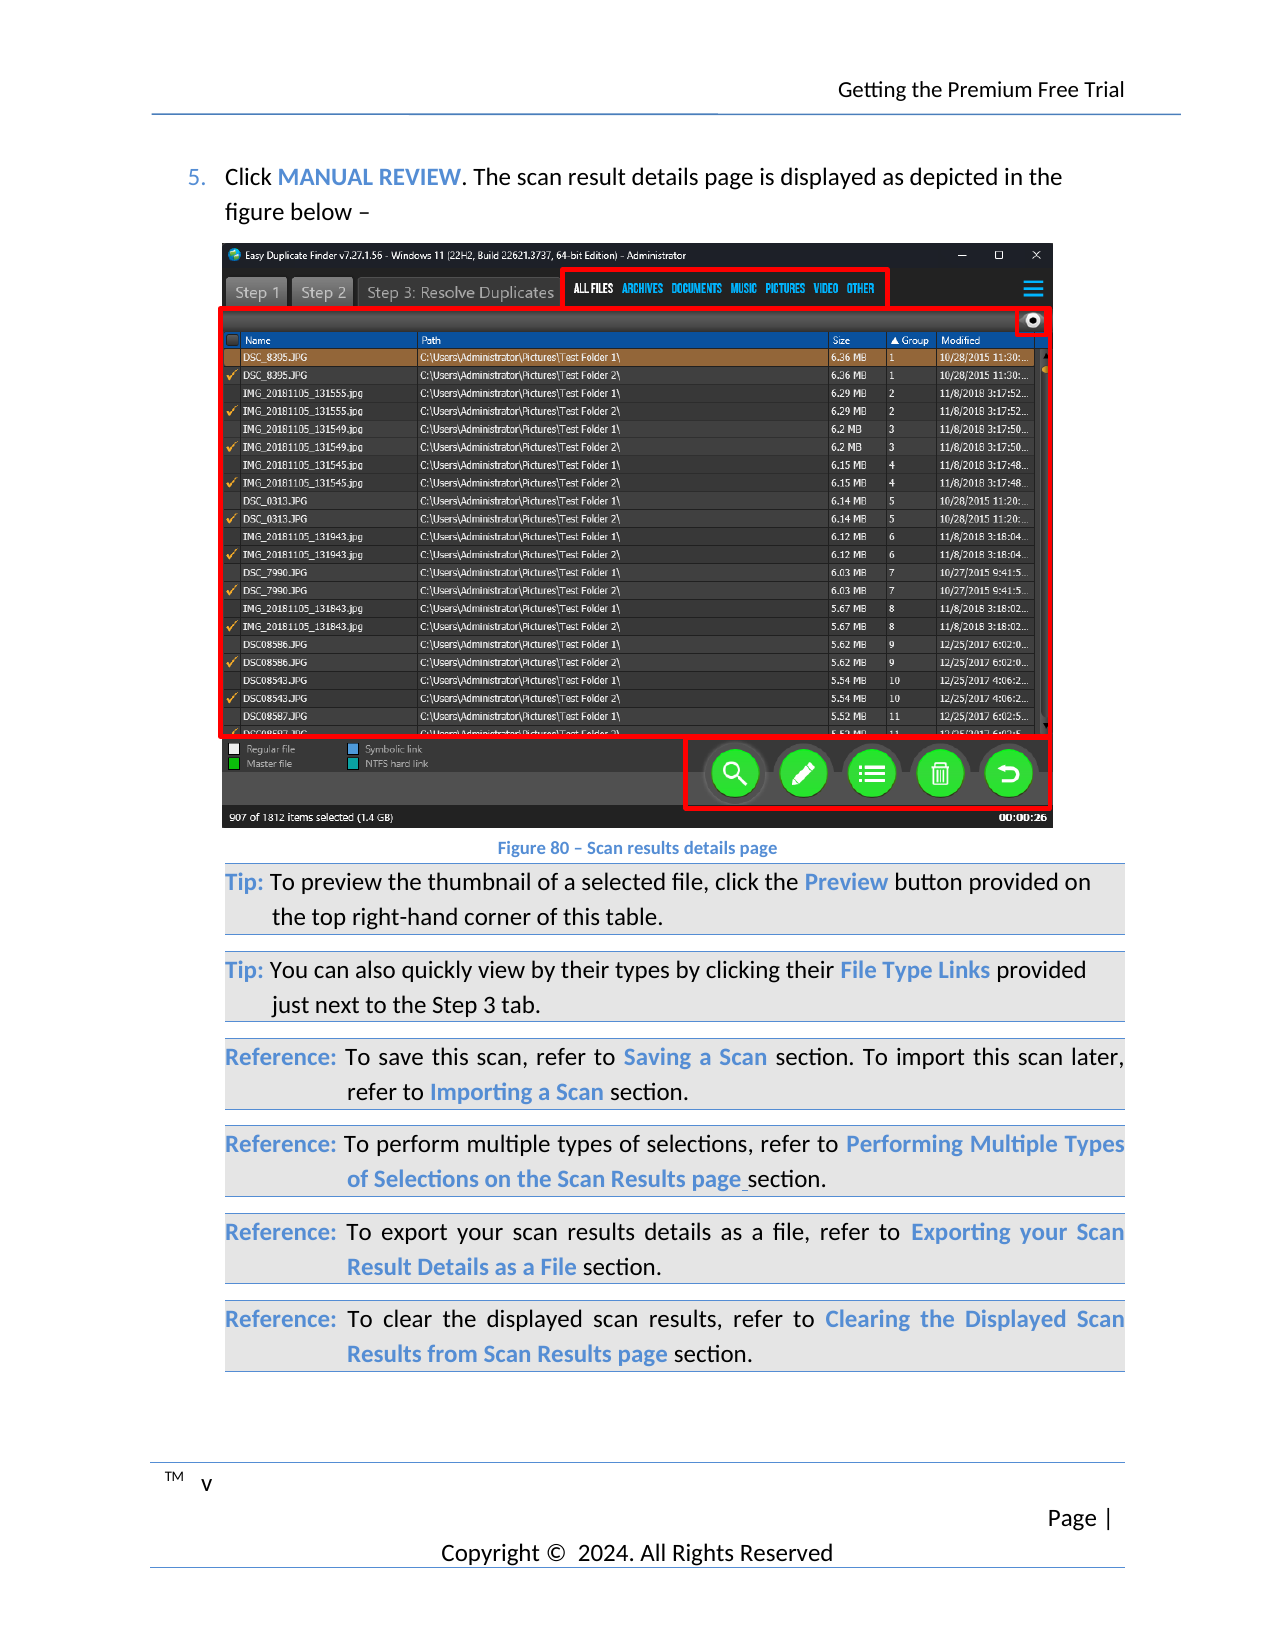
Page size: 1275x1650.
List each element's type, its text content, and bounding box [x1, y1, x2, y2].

picture [222, 243, 1053, 828]
text Reference: To clear the displayed scan results, refer to Clearing the Displayed Scan Results from Scan Results page section. [225, 1301, 1125, 1371]
text Tip: You can also quickly view by their types by clicking their File Type Links provided just next to the Step 3 tab. [225, 952, 1125, 1021]
text Tip: To preview the thumbnail of a selected file, click the Preview button provided on the top right-hand corner of this table. [225, 864, 1125, 934]
picture [565, 272, 885, 306]
text Reference: To export your scan results details as a file, refer to Exporting your Scan Result Details as a File section. [225, 1214, 1125, 1283]
picture [1019, 311, 1044, 333]
text Figure 80 – Scan results details page [150, 836, 1125, 859]
list Click MANUAL REVIEW. The scan result details page is displayed as depicted in the figure below – [187, 161, 1125, 227]
picture [223, 311, 1048, 734]
picture [688, 740, 1048, 806]
text Reference: To save this scan, refer to Saving a Scan section. To import this scan later, refer to Importing a Scan section. [225, 1039, 1125, 1109]
text Reference: To perform multiple types of selections, refer to Performing Multiple Types of Selections on the Scan Results page section. [225, 1126, 1125, 1196]
